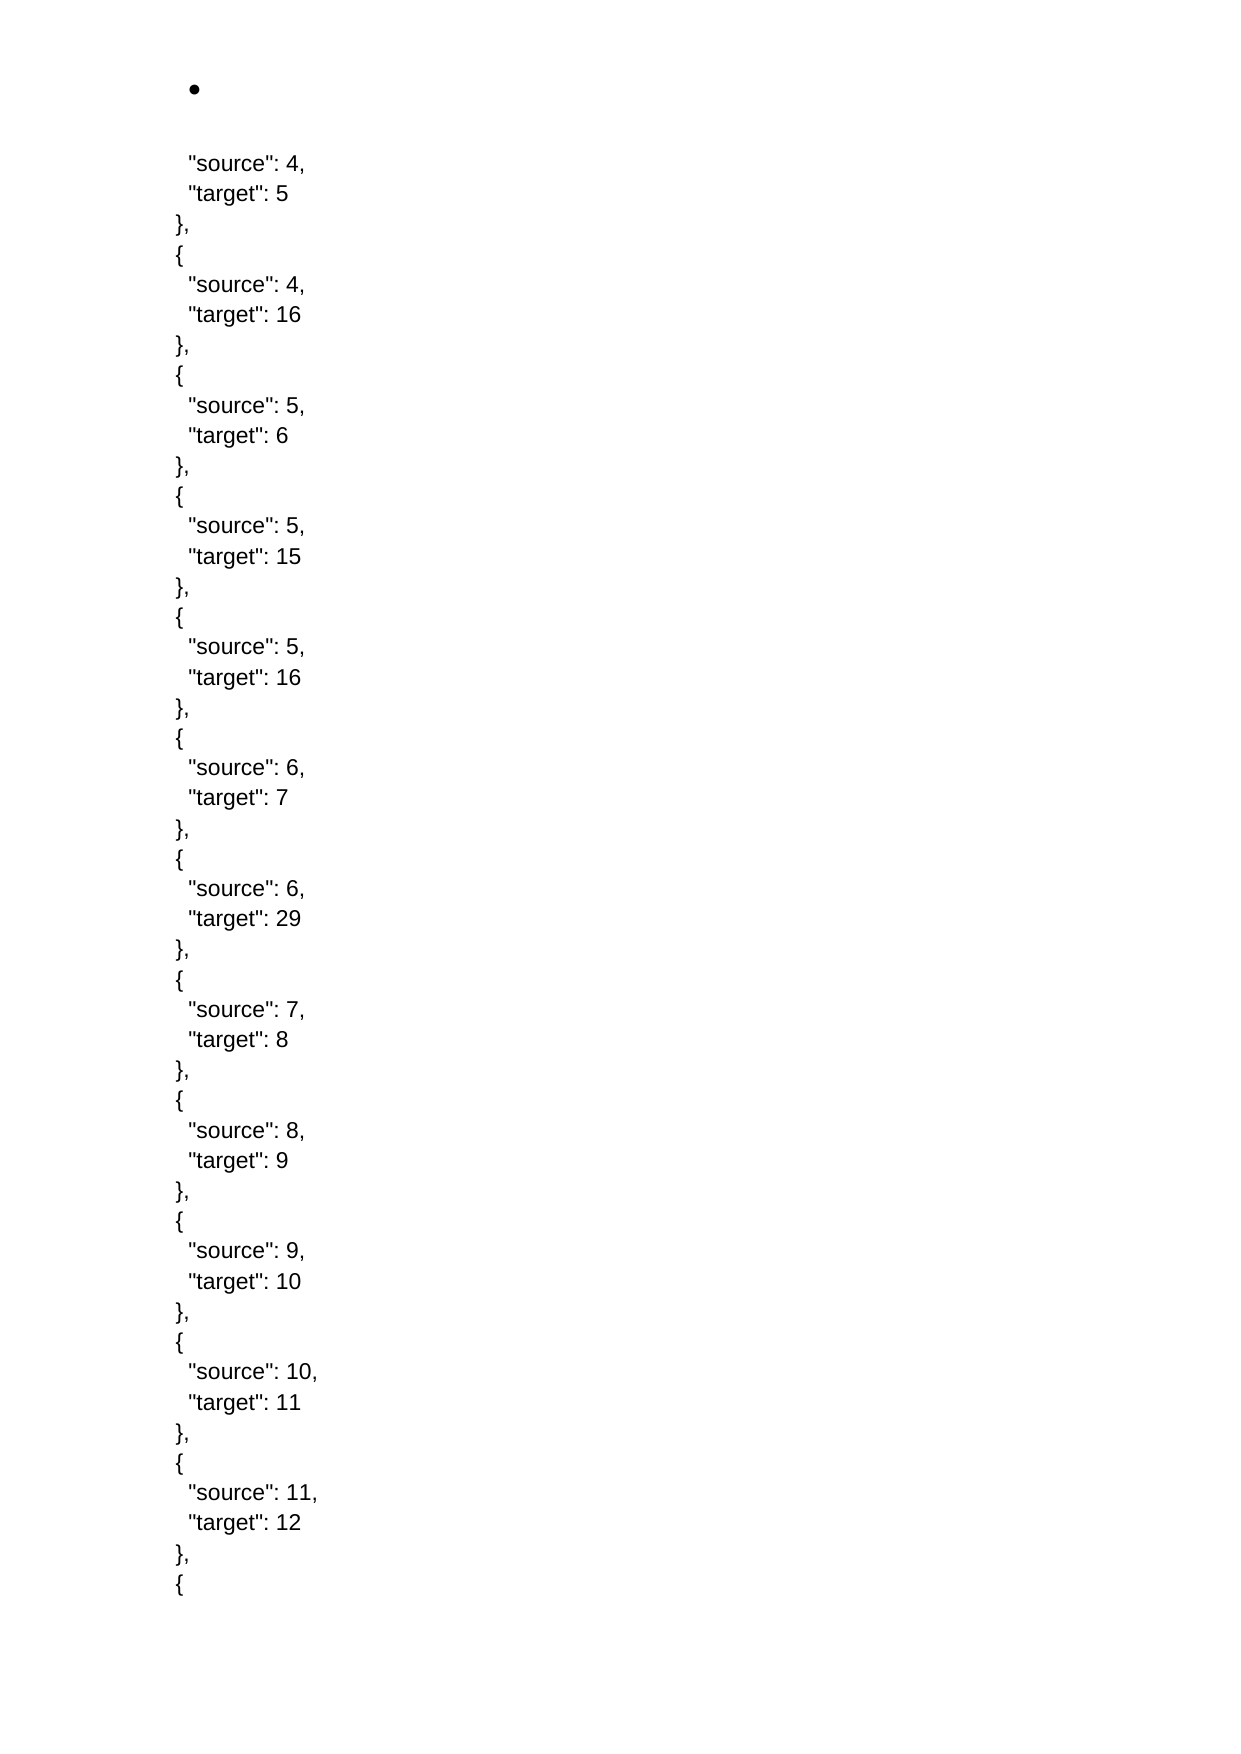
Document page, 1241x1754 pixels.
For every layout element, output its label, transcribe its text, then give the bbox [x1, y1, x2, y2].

text }, [150, 210, 1090, 237]
text { [150, 361, 1090, 388]
text "target": 7 [150, 784, 1090, 811]
text "source": 6, [150, 754, 1090, 781]
text "source": 4, [150, 271, 1090, 297]
text }, [150, 694, 1090, 720]
text { [150, 241, 1090, 267]
text "target": 5 [150, 180, 1090, 207]
text "target": 6 [150, 422, 1090, 448]
text "source": 10, [150, 1358, 1090, 1385]
text { [150, 603, 1090, 629]
text "target": 11 [150, 1388, 1090, 1415]
text "source": 5, [150, 392, 1090, 418]
text "source": 7, [150, 996, 1090, 1022]
text }, [150, 1539, 1090, 1566]
text "source": 5, [150, 512, 1090, 539]
text "target": 16 [150, 663, 1090, 690]
text { [150, 1449, 1090, 1475]
text "target": 15 [150, 543, 1090, 569]
text }, [150, 573, 1090, 599]
text { [150, 966, 1090, 992]
text "source": 5, [150, 633, 1090, 660]
text { [150, 1086, 1090, 1113]
text "target": 16 [150, 301, 1090, 327]
text "target": 29 [150, 905, 1090, 932]
text "source": 4, [150, 150, 1090, 176]
text "source": 6, [150, 875, 1090, 901]
text "target": 10 [150, 1268, 1090, 1294]
text { [150, 1570, 1090, 1596]
text }, [150, 1298, 1090, 1324]
text }, [150, 331, 1090, 358]
text "target": 12 [150, 1509, 1090, 1536]
text { [150, 1328, 1090, 1354]
text }, [150, 1056, 1090, 1083]
text }, [150, 452, 1090, 478]
text "target": 8 [150, 1026, 1090, 1052]
text "target": 9 [150, 1147, 1090, 1173]
text { [150, 1207, 1090, 1234]
text }, [150, 1419, 1090, 1445]
text "source": 11, [150, 1479, 1090, 1506]
text { [150, 845, 1090, 871]
text }, [150, 1177, 1090, 1203]
text "source": 9, [150, 1237, 1090, 1264]
text }, [150, 935, 1090, 962]
text "source": 8, [150, 1117, 1090, 1143]
text { [150, 724, 1090, 750]
text { [150, 482, 1090, 509]
text }, [150, 814, 1090, 841]
